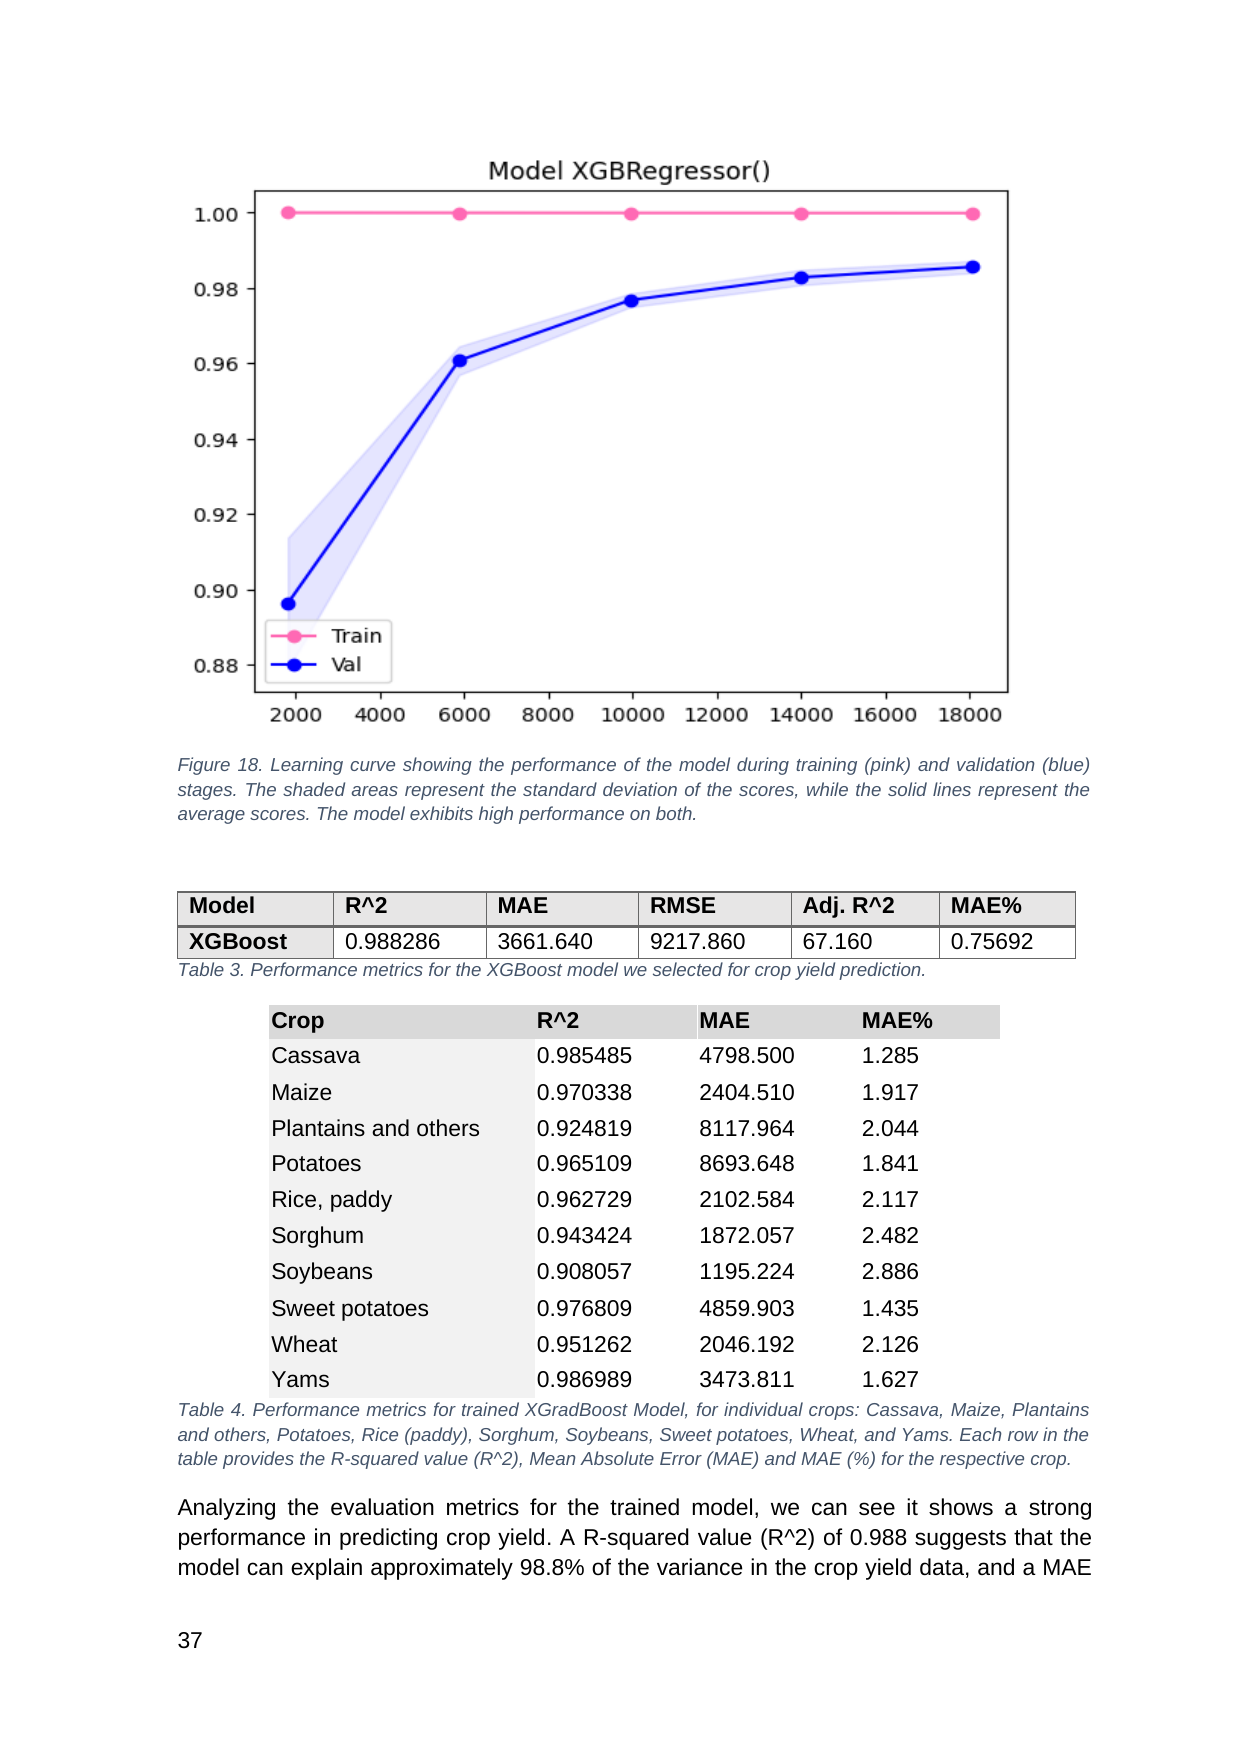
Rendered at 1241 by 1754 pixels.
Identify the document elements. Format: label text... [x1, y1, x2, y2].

table_header MAE% [940, 893, 1075, 925]
table_cell 8693.648 [698, 1148, 860, 1183]
table_cell 1.917 [860, 1076, 1000, 1112]
picture [177, 147, 1021, 738]
table_cell Maize [269, 1076, 535, 1112]
table_cell 4859.903 [698, 1291, 860, 1328]
table_cell 0.976809 [535, 1291, 697, 1328]
table_cell Sweet potatoes [269, 1291, 535, 1328]
table_cell 0.951262 [535, 1328, 697, 1364]
table_cell 0.965109 [535, 1148, 697, 1183]
table_cell 2.117 [860, 1183, 1000, 1219]
table_cell Yams [269, 1364, 535, 1398]
table_cell Wheat [269, 1328, 535, 1364]
table_cell 0.908057 [535, 1255, 697, 1291]
table_cell Sorghum [269, 1219, 535, 1255]
table_header RMSE [639, 893, 791, 925]
table_cell 2.886 [860, 1255, 1000, 1291]
table_cell 2.482 [860, 1219, 1000, 1255]
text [177, 1494, 1092, 1581]
table_header R^2 [334, 893, 486, 925]
table_cell Potatoes [269, 1148, 535, 1183]
table_cell 0.988286 [334, 928, 486, 958]
table_header MAE [698, 1005, 860, 1039]
table_cell Soybeans [269, 1255, 535, 1291]
table_cell 0.985485 [535, 1039, 697, 1076]
table_cell 4798.500 [698, 1039, 860, 1076]
table_cell 0.986989 [535, 1364, 697, 1398]
table_cell 1872.057 [698, 1219, 860, 1255]
table_cell 3661.640 [487, 928, 638, 958]
table_cell 1.841 [860, 1148, 1000, 1183]
table_header Crop [269, 1005, 535, 1039]
table_cell 0.924819 [535, 1112, 697, 1148]
table_cell 1195.224 [698, 1255, 860, 1291]
table_header MAE% [860, 1005, 1000, 1039]
table_cell XGBoost [178, 928, 333, 958]
table_cell 0.75692 [940, 928, 1075, 958]
table_cell 2.044 [860, 1112, 1000, 1148]
table_header Adj. R^2 [792, 893, 939, 925]
table_cell 0.943424 [535, 1219, 697, 1255]
table_cell 0.970338 [535, 1076, 697, 1112]
table_cell Cassava [269, 1039, 535, 1076]
table_cell 3473.811 [698, 1364, 860, 1398]
table_header R^2 [535, 1005, 697, 1039]
table_header Model [178, 893, 333, 925]
table_cell Rice, paddy [269, 1183, 535, 1219]
table_cell 2102.584 [698, 1183, 860, 1219]
table_cell 8117.964 [698, 1112, 860, 1148]
table_cell 2.126 [860, 1328, 1000, 1364]
table_cell 2046.192 [698, 1328, 860, 1364]
table_cell 1.627 [860, 1364, 1000, 1398]
table_cell 2404.510 [698, 1076, 860, 1112]
table_cell 9217.860 [639, 928, 791, 958]
table_cell 0.962729 [535, 1183, 697, 1219]
table_cell 1.435 [860, 1291, 1000, 1328]
table_cell 1.285 [860, 1039, 1000, 1076]
table_header MAE [487, 893, 638, 925]
table_cell 67.160 [792, 928, 939, 958]
table_cell Plantains and others [269, 1112, 535, 1148]
